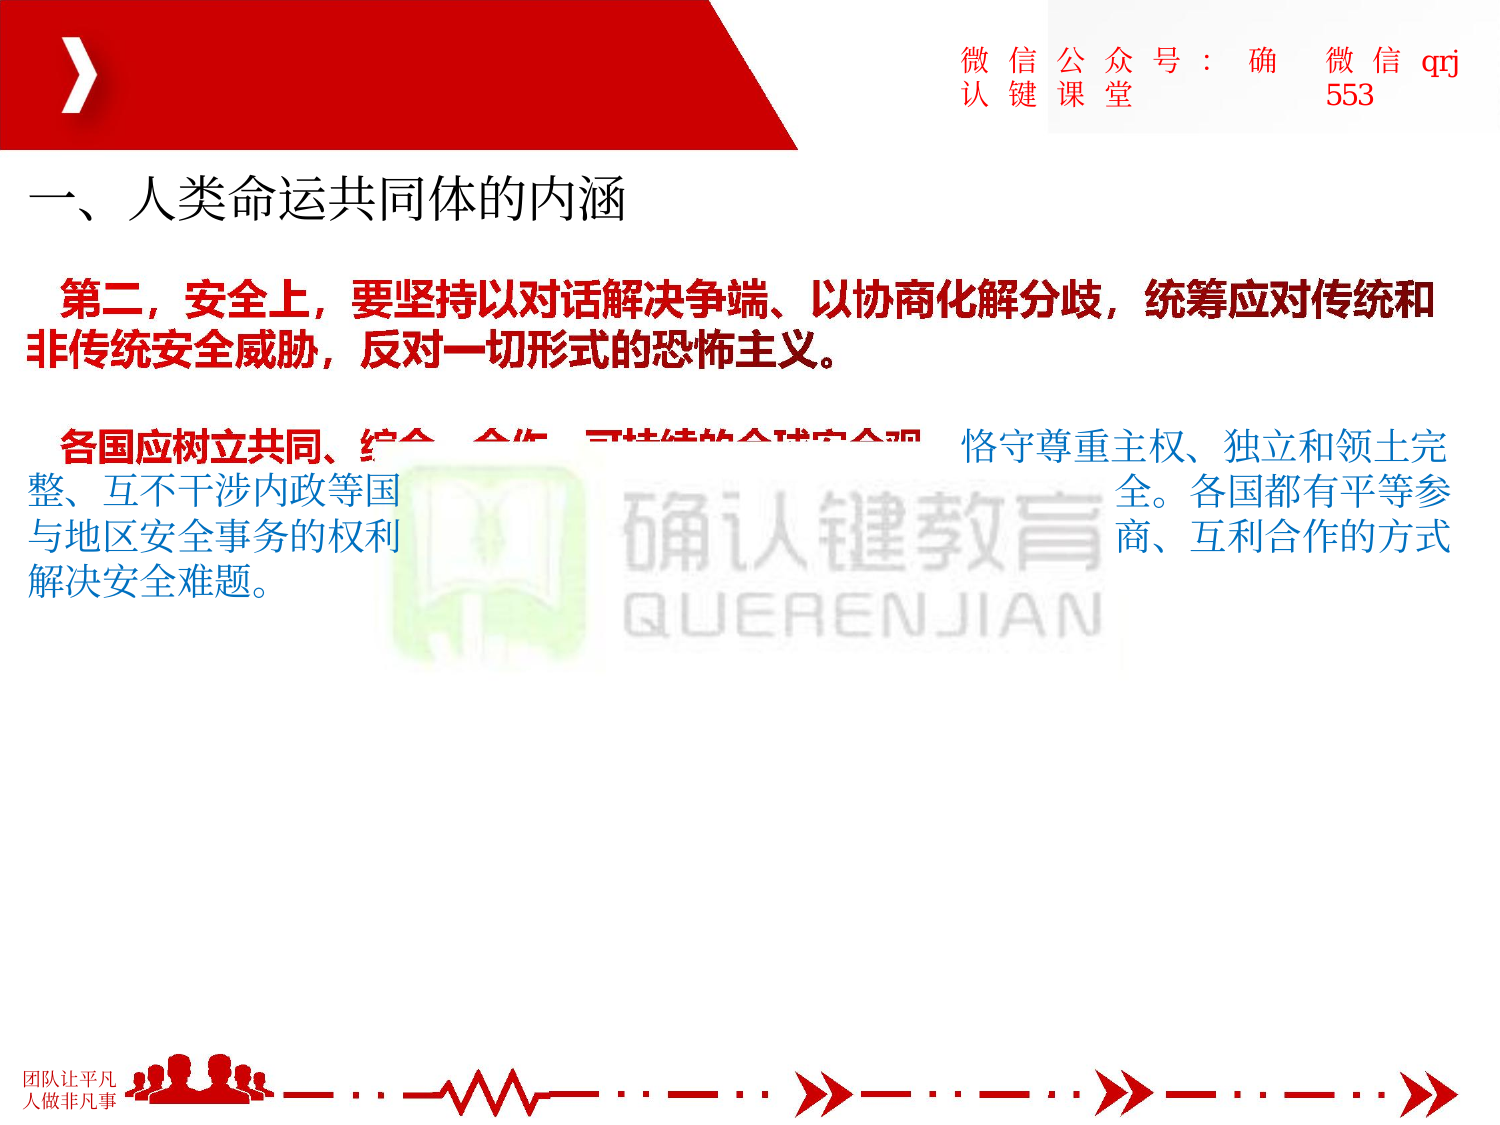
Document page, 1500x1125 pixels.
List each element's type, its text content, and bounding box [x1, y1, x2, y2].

text 团队让平凡 [23, 1071, 142, 1090]
text 解决安全难题。 [27, 560, 427, 605]
text 恪守尊重主权、独立和领土完 [960, 420, 1477, 470]
text 商、互利合作的方式 [1114, 510, 1477, 560]
text 全。各国都有平等参 [1114, 470, 1477, 510]
text 微 信 公 众 号 ： 确 认 键 课 堂 [960, 44, 1285, 112]
text 整、互不干涉内政等国 [27, 465, 427, 515]
text 微 信 qrj 553 [1325, 44, 1499, 112]
text 与地区安全事务的权利 [27, 515, 427, 560]
text 人做非凡事 [23, 1094, 142, 1113]
picture [0, 0, 1500, 1125]
text 一、人类命运共同体的内涵 [27, 164, 652, 230]
